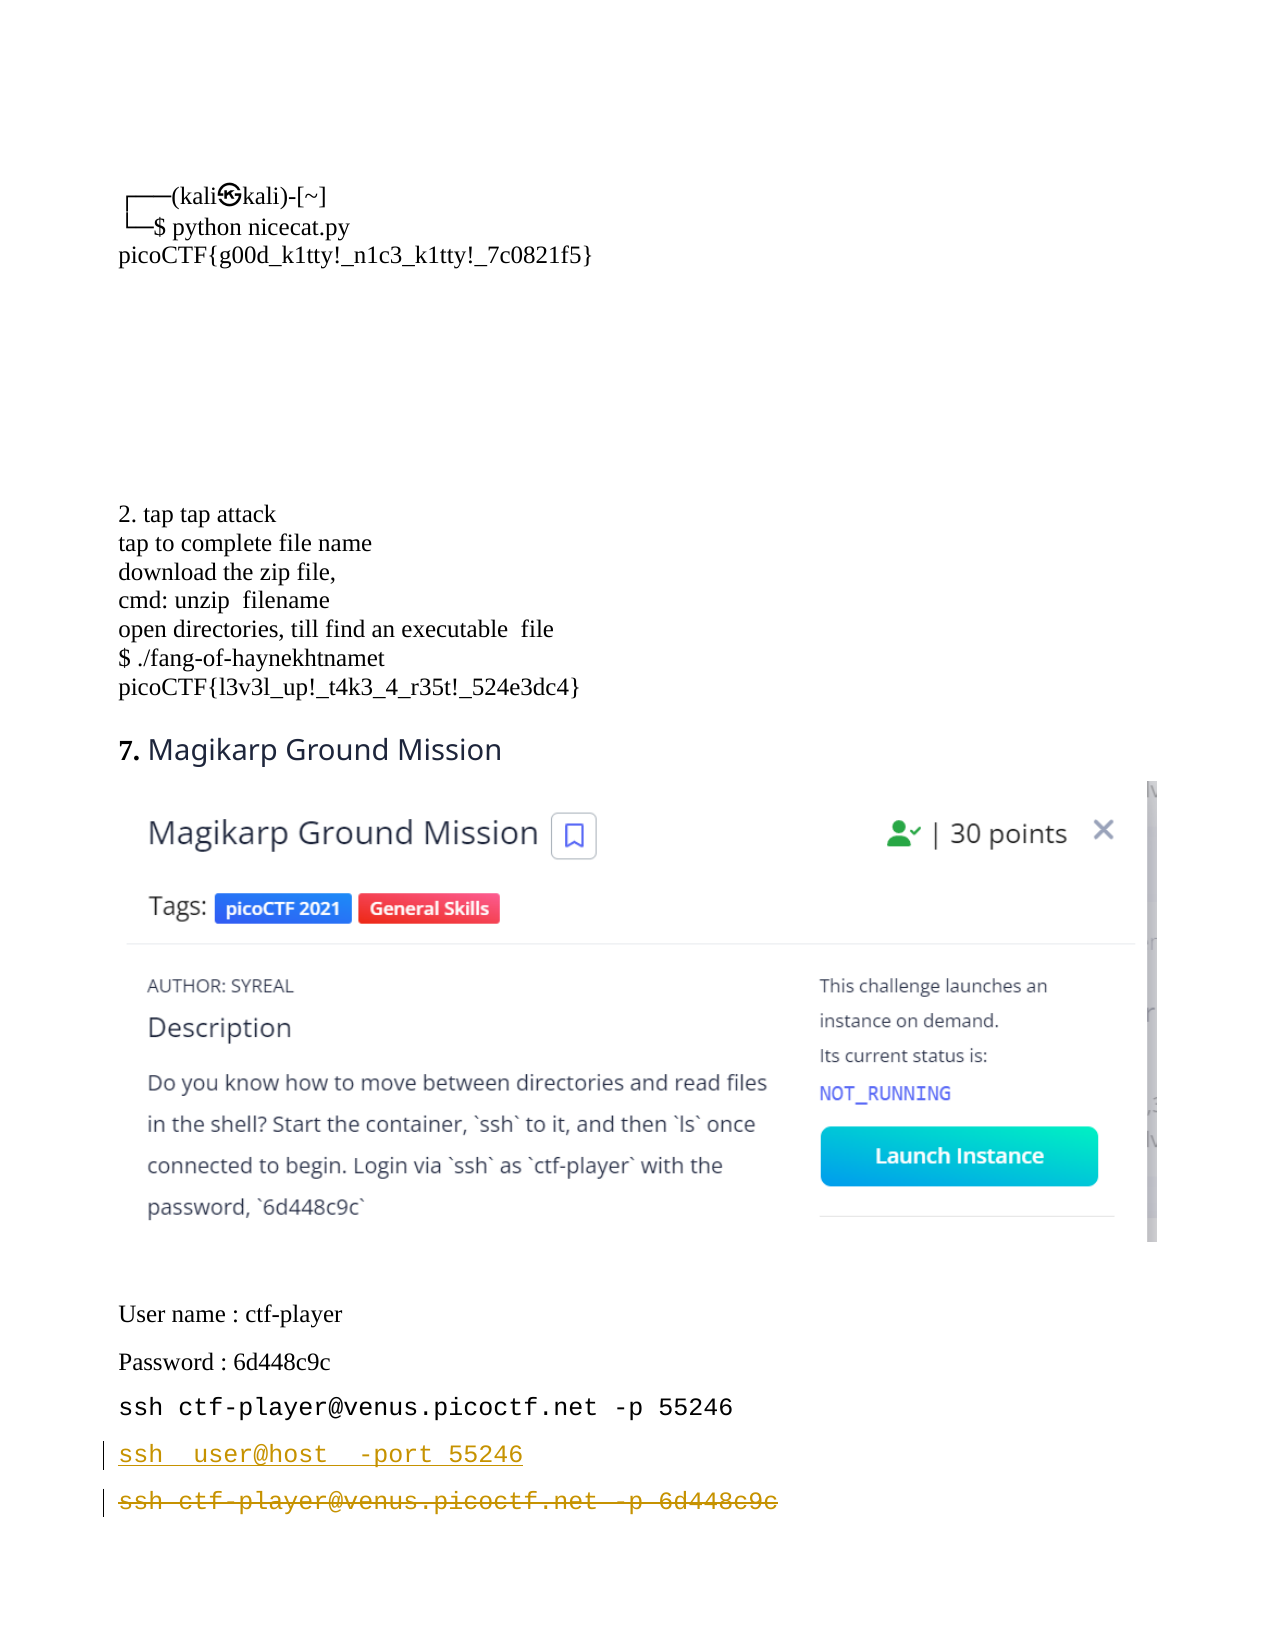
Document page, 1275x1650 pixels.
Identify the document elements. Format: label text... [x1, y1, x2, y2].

text picoCTF{g00d_k1tty!_n1c3_k1tty!_7c0821f5} [118, 241, 1157, 269]
text Password : 6d448c9c [118, 1347, 1157, 1376]
text $ ./fang-of-haynekhtnamet [118, 643, 1157, 672]
text picoCTF{l3v3l_up!_t4k3_4_r35t!_524e3dc4} [118, 672, 1157, 701]
text download the zip file, [118, 557, 1157, 586]
text └─$ python nicecat.py [118, 212, 1157, 241]
text cmd: unzip filename [118, 586, 1157, 614]
text ┌──(kali㉿kali)-[~] [118, 176, 1157, 212]
text ssh ctf-player@venus.picoctf.net -p 55246 [118, 1394, 1157, 1423]
picture [118, 781, 1157, 1242]
text User name : ctf-player [118, 1299, 1157, 1328]
subtitle 7. Magikarp Ground Mission [118, 729, 1157, 769]
text open directories, till find an executable file [118, 614, 1157, 643]
text 2. tap tap attack [118, 499, 1157, 528]
text tap to complete file name [118, 528, 1157, 557]
